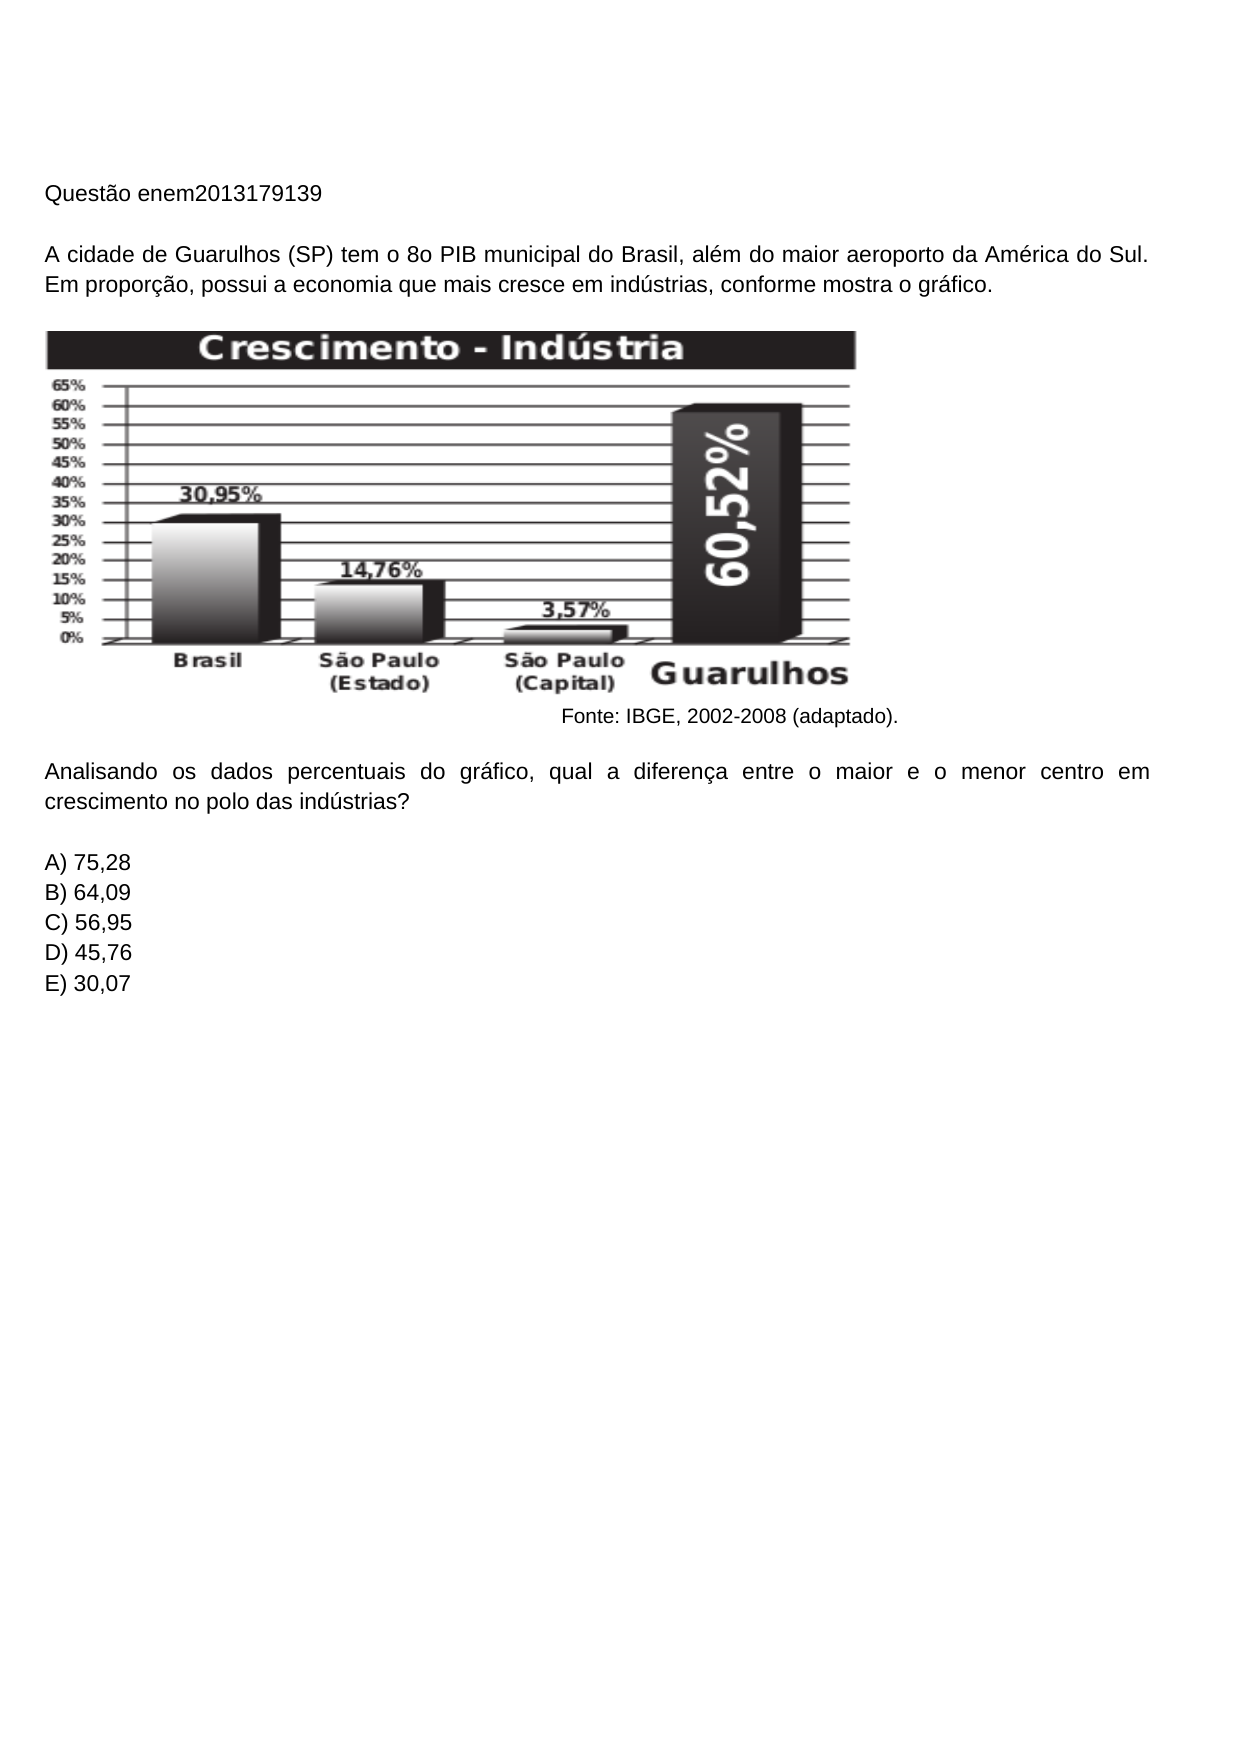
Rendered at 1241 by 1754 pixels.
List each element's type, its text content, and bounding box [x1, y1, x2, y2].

text C) 56,95 [44, 909, 1151, 935]
text Analisando os dados percentuais do gráfico, qual a diferença entre o maior e o menor centro em crescimento no polo das indústrias? [44, 758, 1151, 814]
text A cidade de Guarulhos (SP) tem o 8o PIB municipal do Brasil, além do maior aeroporto da América do Sul. Em proporção, possui a economia que mais cresce em indústrias, conforme mostra o gráfico. [44, 241, 1151, 297]
text E) 30,07 [44, 969, 1151, 996]
text A) 75,28 [44, 849, 1151, 875]
text Fonte: IBGE, 2002-2008 (adaptado). [561, 704, 1151, 728]
picture [44, 331, 867, 700]
text D) 45,76 [44, 939, 1151, 966]
text Questão enem2013179139 [44, 180, 1151, 207]
text B) 64,09 [44, 879, 1151, 905]
